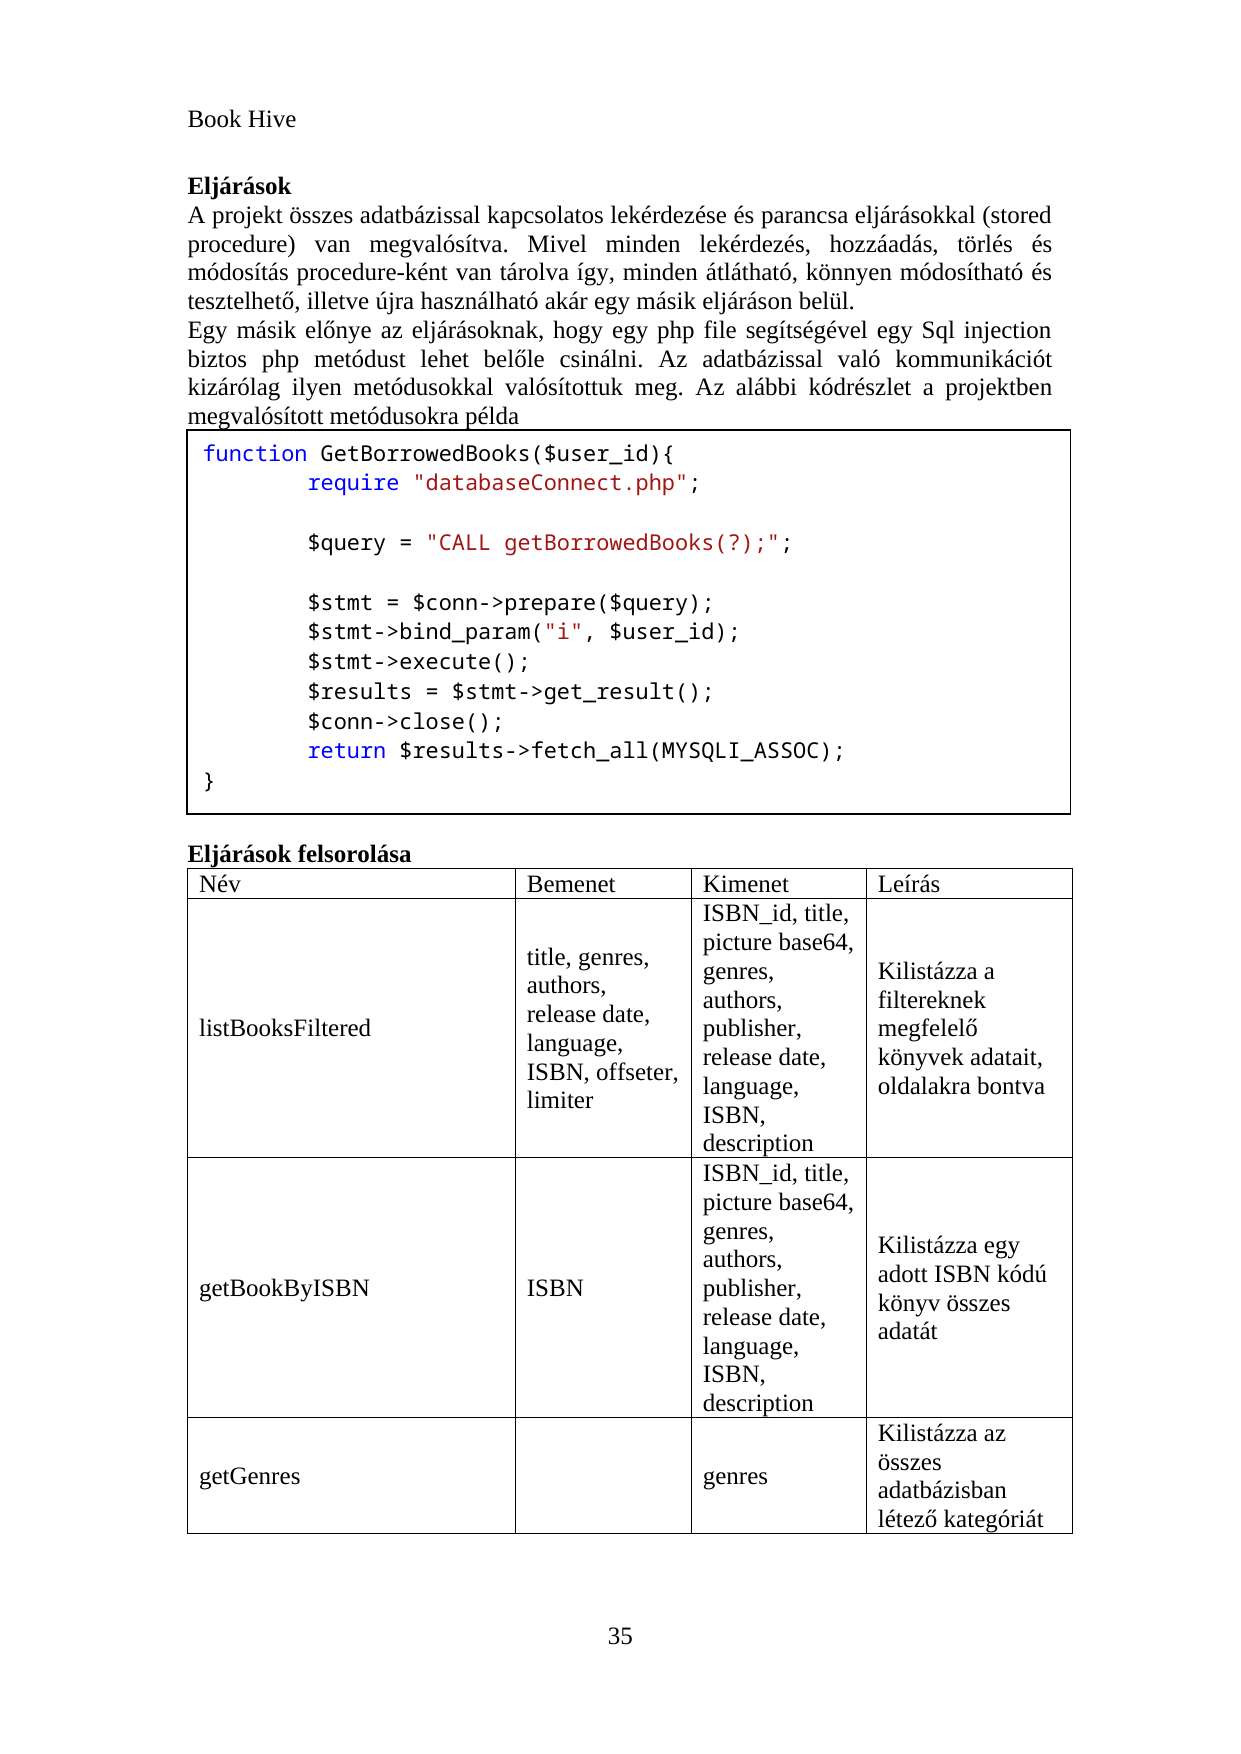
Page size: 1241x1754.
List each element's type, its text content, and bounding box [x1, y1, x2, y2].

table_cell [516, 1418, 691, 1533]
table_cell listBooksFiltered [188, 899, 515, 1157]
text Egy másik előnye az eljárásoknak, hogy egy php file segítségével egy Sql injection biztos php metódust lehet belőle csinálni. Az adatbázissal való kommunikációt kizárólag ilyen metódusokkal valósítottuk meg. Az alábbi kódrészlet a projektben megvalósított metódusokra példa [187, 315, 1053, 429]
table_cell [692, 1158, 866, 1417]
table_cell genres [692, 1418, 866, 1533]
subtitle Eljárások [187, 150, 1053, 200]
table_cell getGenres [188, 1418, 515, 1533]
table_cell title, genres, authors, release date, language, ISBN, offseter, limiter [516, 899, 691, 1157]
table_cell Kilistázza egy adott ISBN kódú könyv összes adatát [867, 1158, 1072, 1417]
table_cell getBookByISBN [188, 1158, 515, 1417]
table_header Leírás [867, 869, 1072, 897]
table_cell Kilistázza az összes adatbázisban létező kategóriát [867, 1418, 1072, 1533]
table_header Bemenet [516, 869, 691, 897]
table_header Kimenet [692, 869, 866, 897]
table_header Név [188, 869, 515, 897]
table_cell ISBN [516, 1158, 691, 1417]
text A projekt összes adatbázissal kapcsolatos lekérdezése és parancsa eljárásokkal (stored procedure) van megvalósítva. Mivel minden lekérdezés, hozzáadás, törlés és módosítás procedure-ként van tárolva így, minden átlátható, könnyen módosítható és tesztelhető, illetve újra használható akár egy másik eljáráson belül. [187, 200, 1053, 315]
table_cell Kilistázza a filtereknek megfelelő könyvek adatait, oldalakra bontva [867, 899, 1072, 1157]
table_cell ISBN_id, title, picture base64, genres, authors, publisher, release date, language, ISBN, description [692, 899, 866, 1157]
subtitle Eljárások felsorolása [187, 818, 1053, 868]
